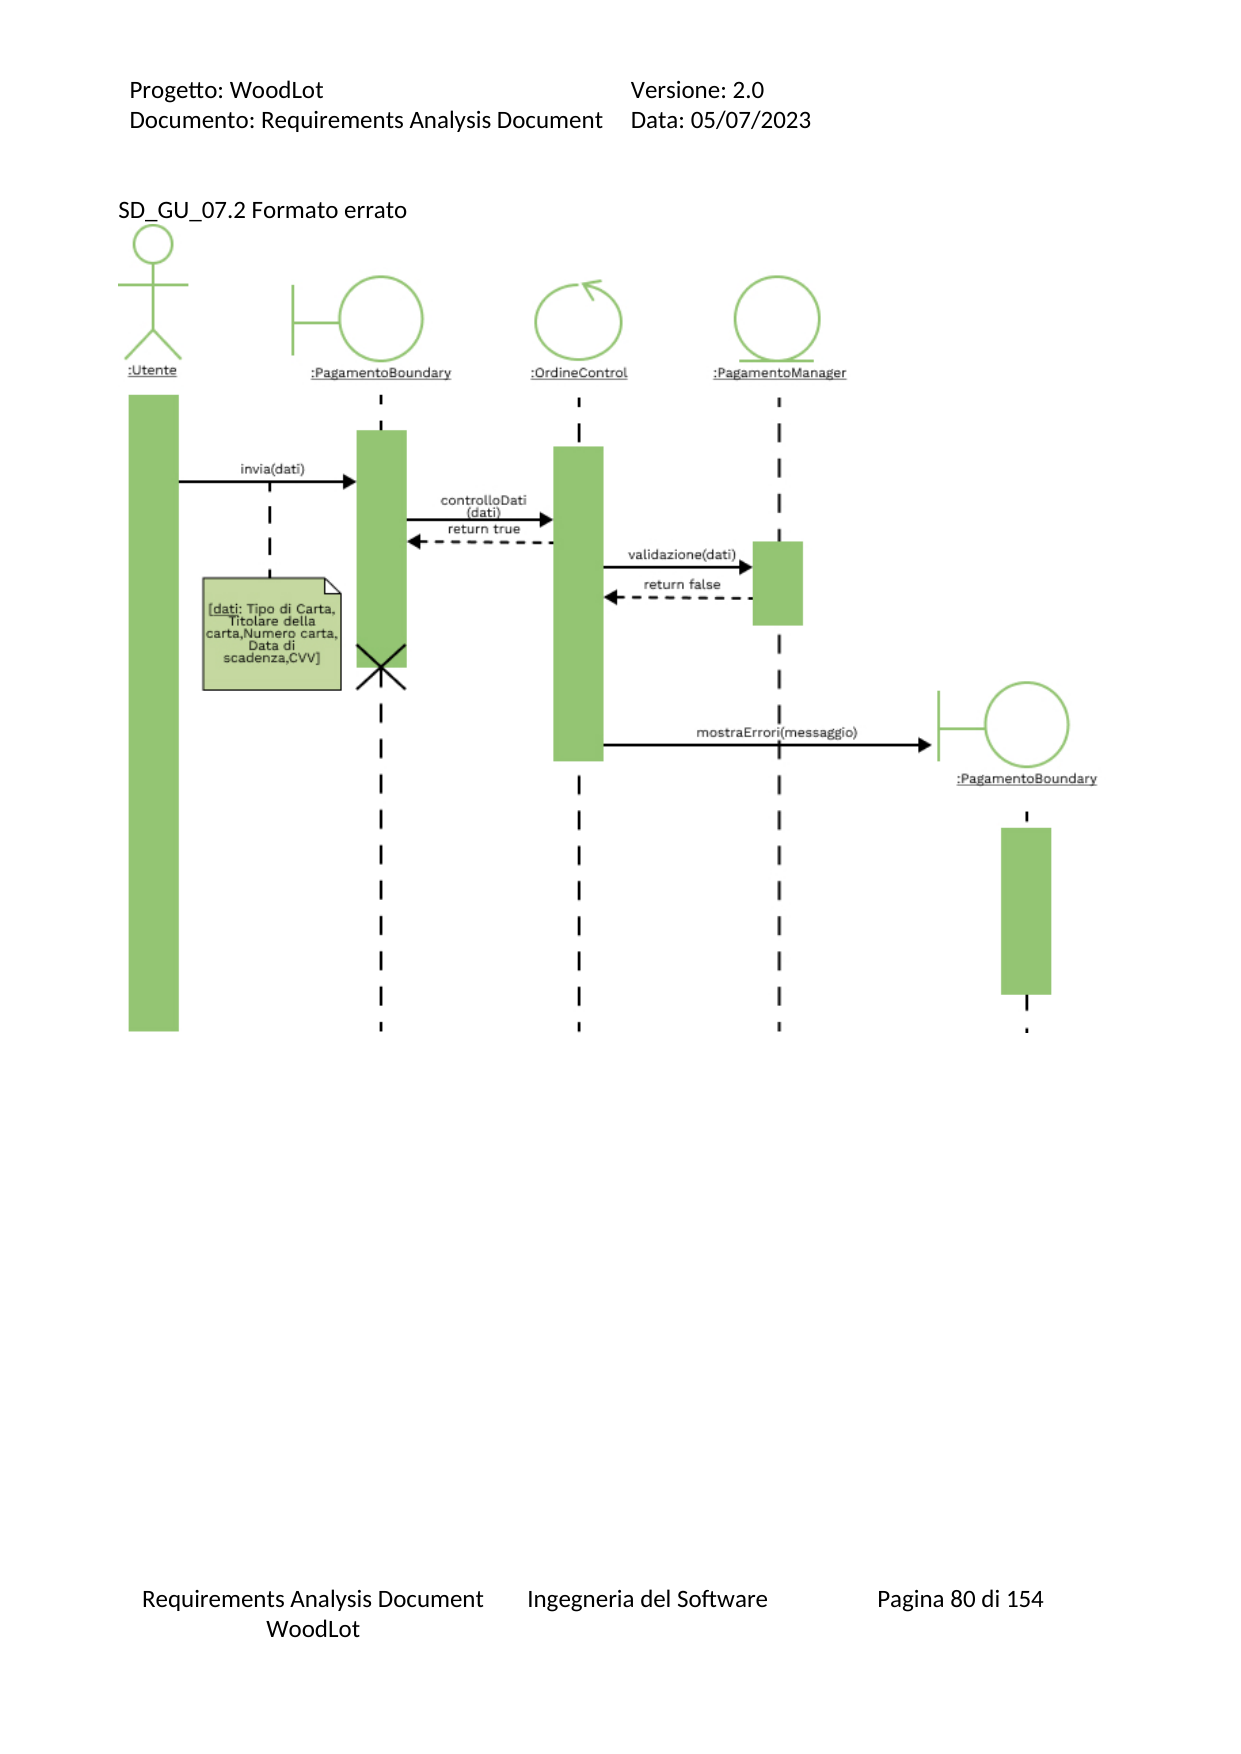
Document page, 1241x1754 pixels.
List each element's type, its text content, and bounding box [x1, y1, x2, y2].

text SD_GU_07.2 Formato errato [118, 194, 1122, 224]
picture [118, 224, 1122, 1033]
